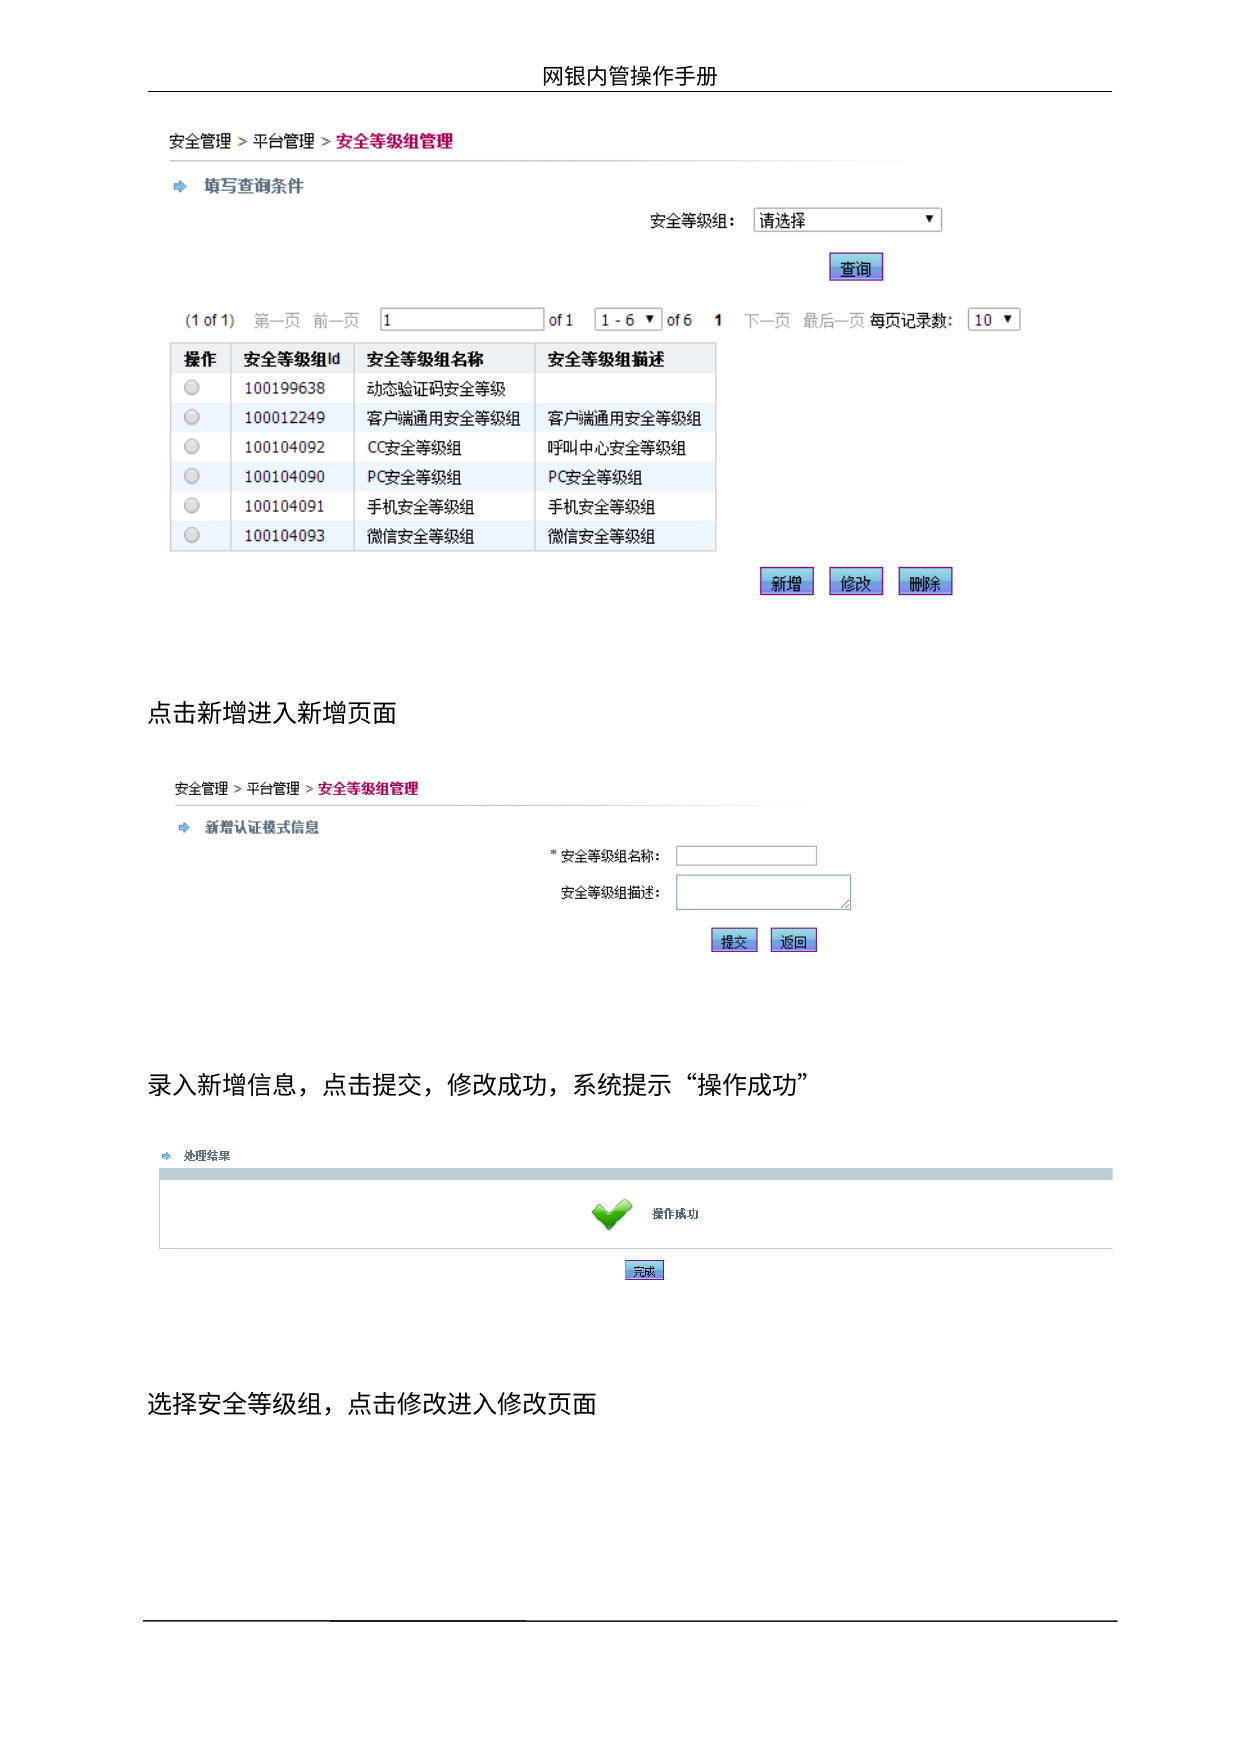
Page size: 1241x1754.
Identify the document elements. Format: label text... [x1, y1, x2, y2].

text 录入新增信息，点击提交，修改成功，系统提示“操作成功” [148, 1050, 1112, 1118]
text 点击新增进入新增页面 [148, 679, 1112, 747]
text 选择安全等级组，点击修改进入修改页面 [148, 1368, 1112, 1436]
picture [147, 1138, 1113, 1304]
picture [147, 132, 1113, 653]
picture [147, 765, 1113, 1035]
